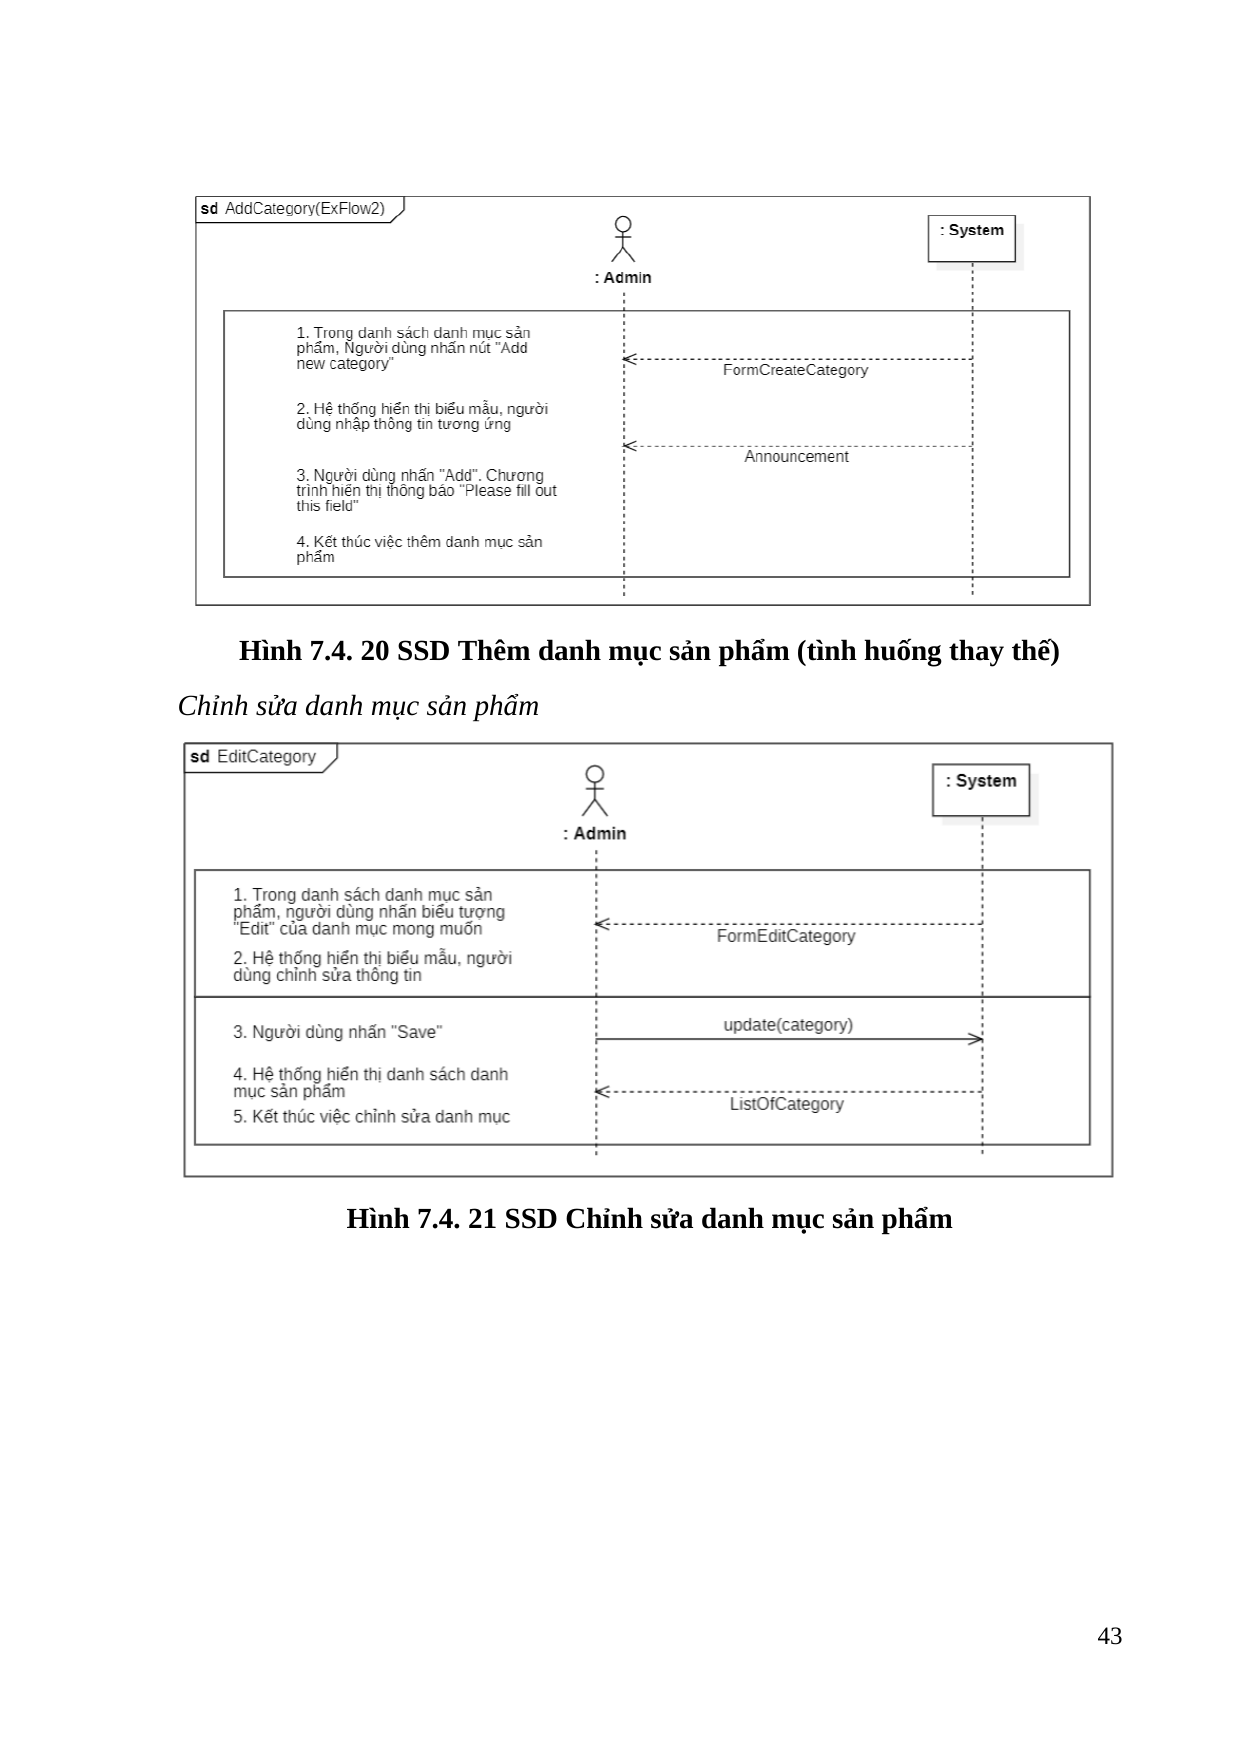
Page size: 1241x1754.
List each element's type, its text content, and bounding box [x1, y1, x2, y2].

subtitle Chỉnh sửa danh mục sản phẩm [177, 688, 1122, 721]
picture [177, 737, 1123, 1188]
picture [177, 177, 1123, 619]
text Hình 7.4. 21 SSD Chỉnh sửa danh mục sản phẩm [177, 1202, 1122, 1235]
text Hình 7.4. 20 SSD Thêm danh mục sản phẩm (tình huống thay thế) [177, 633, 1122, 667]
